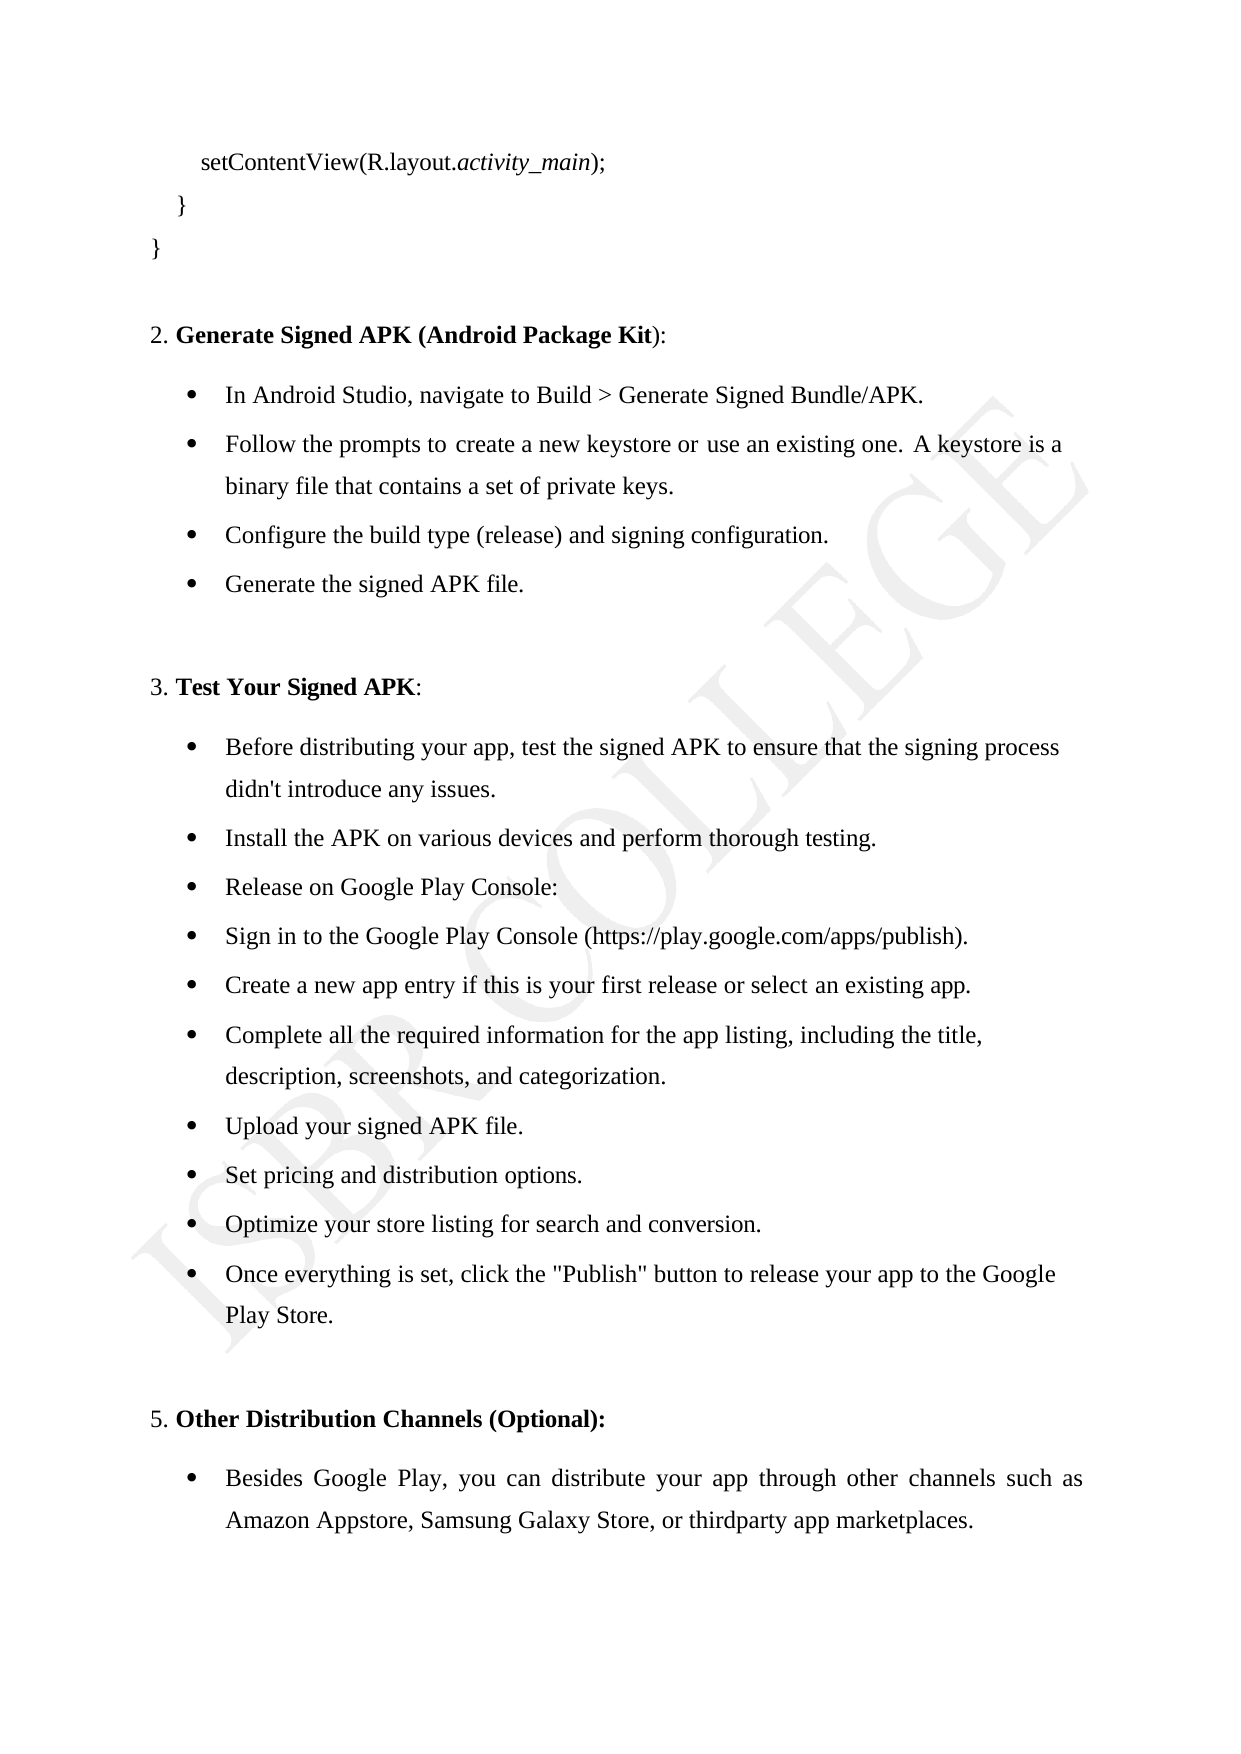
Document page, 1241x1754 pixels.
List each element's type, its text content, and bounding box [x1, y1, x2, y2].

list Follow the prompts to create a new keystore or use an existing one. A keystore is a binary file that contains a set of private keys. [187, 429, 1089, 500]
list In Android Studio, navigate to Build > Generate Signed Bundle/APK. [187, 380, 1105, 409]
list Upload your signed APK file. [187, 1111, 1105, 1140]
text } [150, 233, 1105, 262]
list Configure the build type (release) and signing configuration. [187, 520, 1105, 548]
list Sign in to the Google Play Console (https://play.google.com/apps/publish). [187, 921, 1105, 950]
list Besides Google Play, you can distribute your app through other channels such as Amazon Appstore, Samsung Galaxy Store, or thirdparty app marketplaces. [187, 1463, 1089, 1533]
list Optimize your store listing for search and conversion. [187, 1209, 1105, 1238]
picture [130, 395, 1089, 1354]
list Generate the signed APK file. [187, 569, 1105, 598]
list Once everything is set, click the "Publish" button to release your app to the Google Play Store. [187, 1259, 1090, 1329]
subtitle Other Distribution Channels (Optional): [150, 1404, 1105, 1433]
text setContentView(R.layout.activity_main); [201, 147, 1105, 176]
list Complete all the required information for the app listing, including the title, description, screenshots, and categorization. [187, 1020, 1089, 1090]
list Release on Google Play Console: [187, 872, 1105, 901]
subtitle Test Your Signed APK: [150, 672, 1105, 701]
subtitle Generate Signed APK (Android Package Kit): [150, 320, 1105, 349]
list Install the APK on various devices and perform thorough testing. [187, 823, 1105, 851]
text } [176, 190, 1105, 219]
list Create a new app entry if this is your first release or select an existing app. [187, 971, 1105, 999]
list Before distributing your app, test the signed APK to ensure that the signing process didn't introduce any issues. [187, 732, 1090, 802]
list Set pricing and distribution options. [187, 1160, 1105, 1189]
